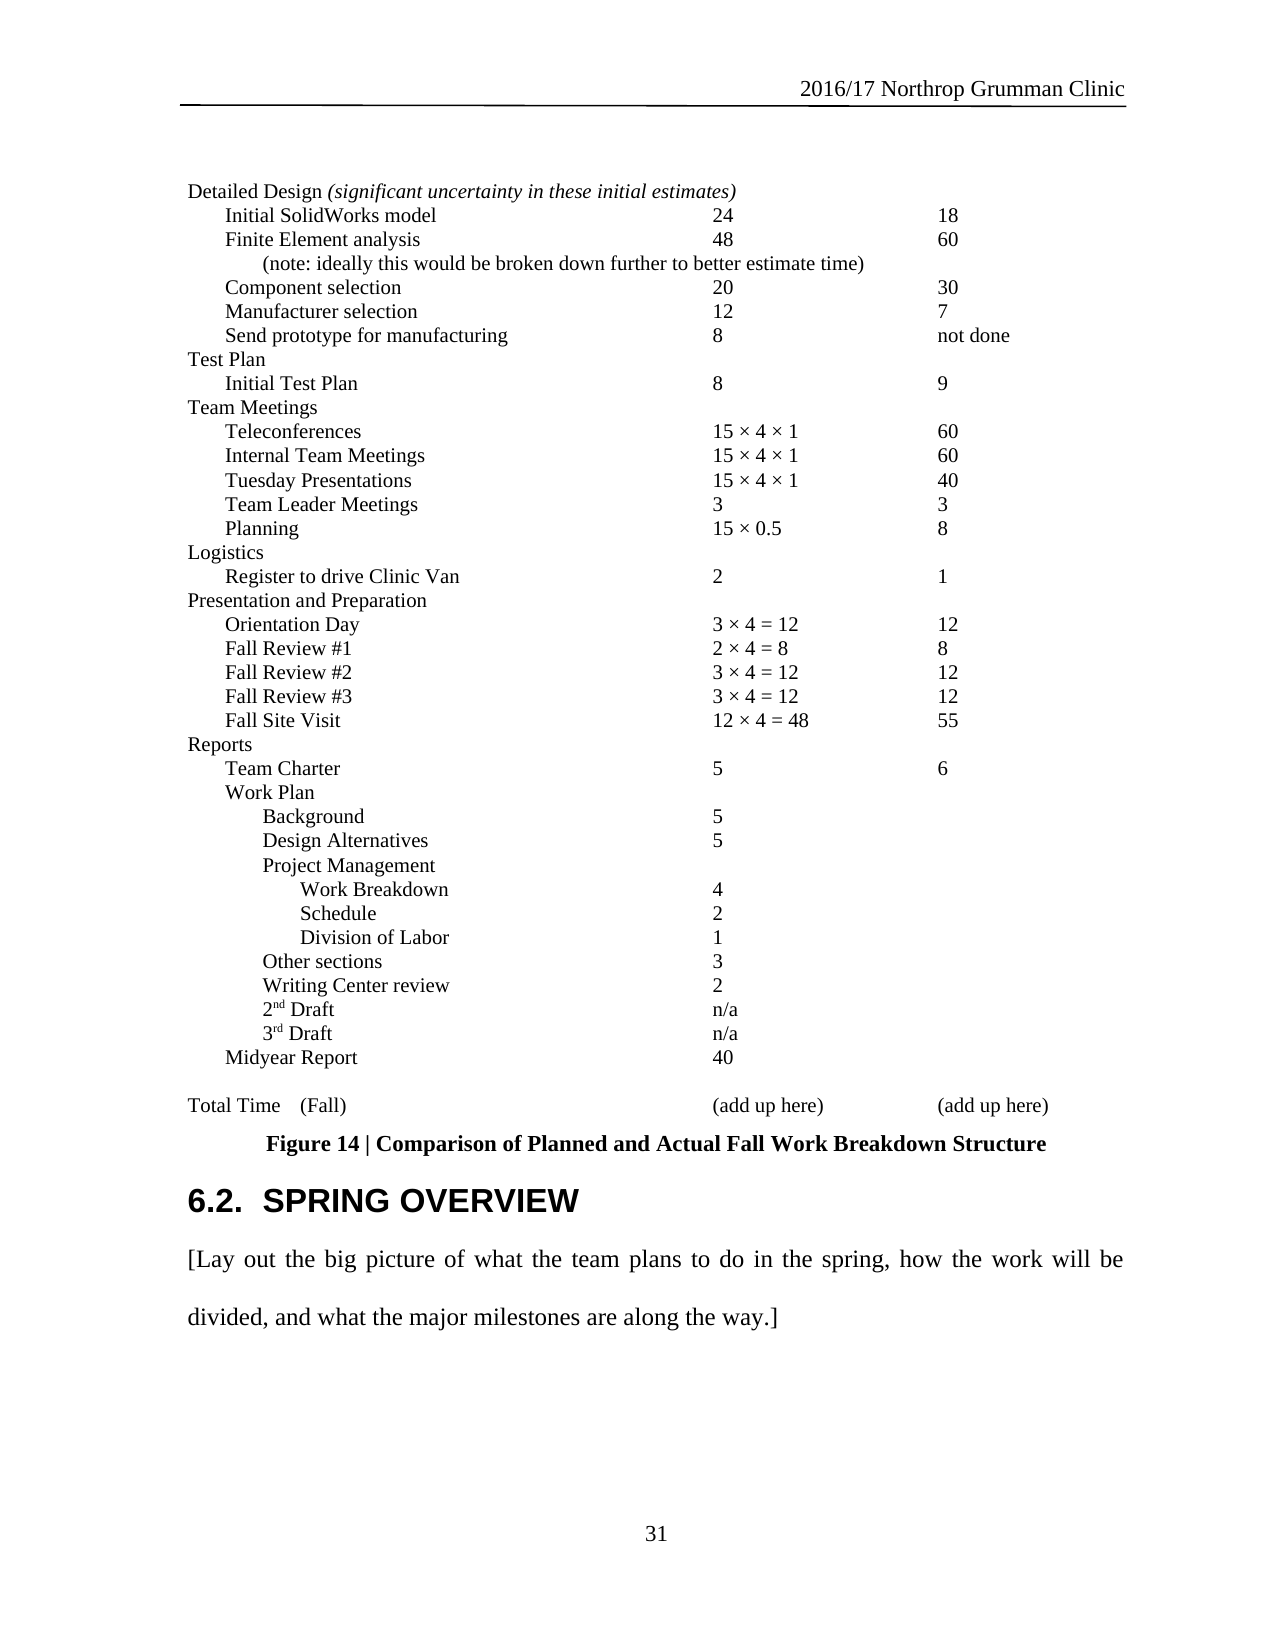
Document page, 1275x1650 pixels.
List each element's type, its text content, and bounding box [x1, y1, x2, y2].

text Background 5 [187, 804, 1125, 828]
text Logistics [187, 540, 1125, 564]
text Presentation and Preparation [187, 588, 1125, 612]
text Fall Review #1 2 × 4 = 8 8 [187, 636, 1125, 660]
text Design Alternatives 5 [187, 828, 1125, 852]
text Work Plan [187, 780, 1125, 804]
text Work Breakdown 4 [187, 877, 1125, 901]
text Initial SolidWorks model 24 18 [187, 203, 1125, 227]
text Planning 15 × 0.5 8 [187, 516, 1125, 540]
text Detailed Design (significant uncertainty in these initial estimates) [187, 179, 1125, 203]
text Internal Team Meetings 15 × 4 × 1 60 [187, 443, 1125, 467]
text 3rd Draft n/a [187, 1021, 1125, 1045]
text Reports [187, 732, 1125, 756]
text Orientation Day 3 × 4 = 12 12 [187, 612, 1125, 636]
text Fall Site Visit 12 × 4 = 48 55 [187, 708, 1125, 732]
text Manufacturer selection 12 7 [187, 299, 1125, 323]
text Test Plan [187, 347, 1125, 371]
text Project Management [187, 852, 1125, 877]
text Midyear Report 40 [187, 1045, 1125, 1069]
text (note: ideally this would be broken down further to better estimate time) [187, 251, 1125, 275]
text Schedule 2 [187, 901, 1125, 925]
text Writing Center review 2 [187, 973, 1125, 997]
subtitle Spring overview [187, 1181, 1125, 1219]
text Send prototype for manufacturing 8 not done [187, 323, 1125, 347]
text Other sections 3 [187, 949, 1125, 973]
text Tuesday Presentations 15 × 4 × 1 40 [187, 467, 1125, 492]
text Team Leader Meetings 3 3 [187, 492, 1125, 516]
text [Lay out the big picture of what the team plans to do in the spring, how the work will be divided, and what the major milestones are along the way.] [187, 1244, 1125, 1331]
text 2nd Draft n/a [187, 997, 1125, 1021]
text Team Meetings [187, 395, 1125, 419]
text Register to drive Clinic Van 2 1 [187, 564, 1125, 588]
text Finite Element analysis 48 60 [187, 227, 1125, 251]
text Component selection 20 30 [187, 275, 1125, 299]
text Initial Test Plan 8 9 [187, 371, 1125, 395]
text Division of Labor 1 [187, 925, 1125, 949]
text Fall Review #2 3 × 4 = 12 12 [187, 660, 1125, 684]
text Fall Review #3 3 × 4 = 12 12 [187, 684, 1125, 708]
text Team Charter 5 6 [187, 756, 1125, 780]
text Teleconferences 15 × 4 × 1 60 [187, 419, 1125, 443]
text Total Time (Fall) (add up here) (add up here) [187, 1093, 1125, 1117]
